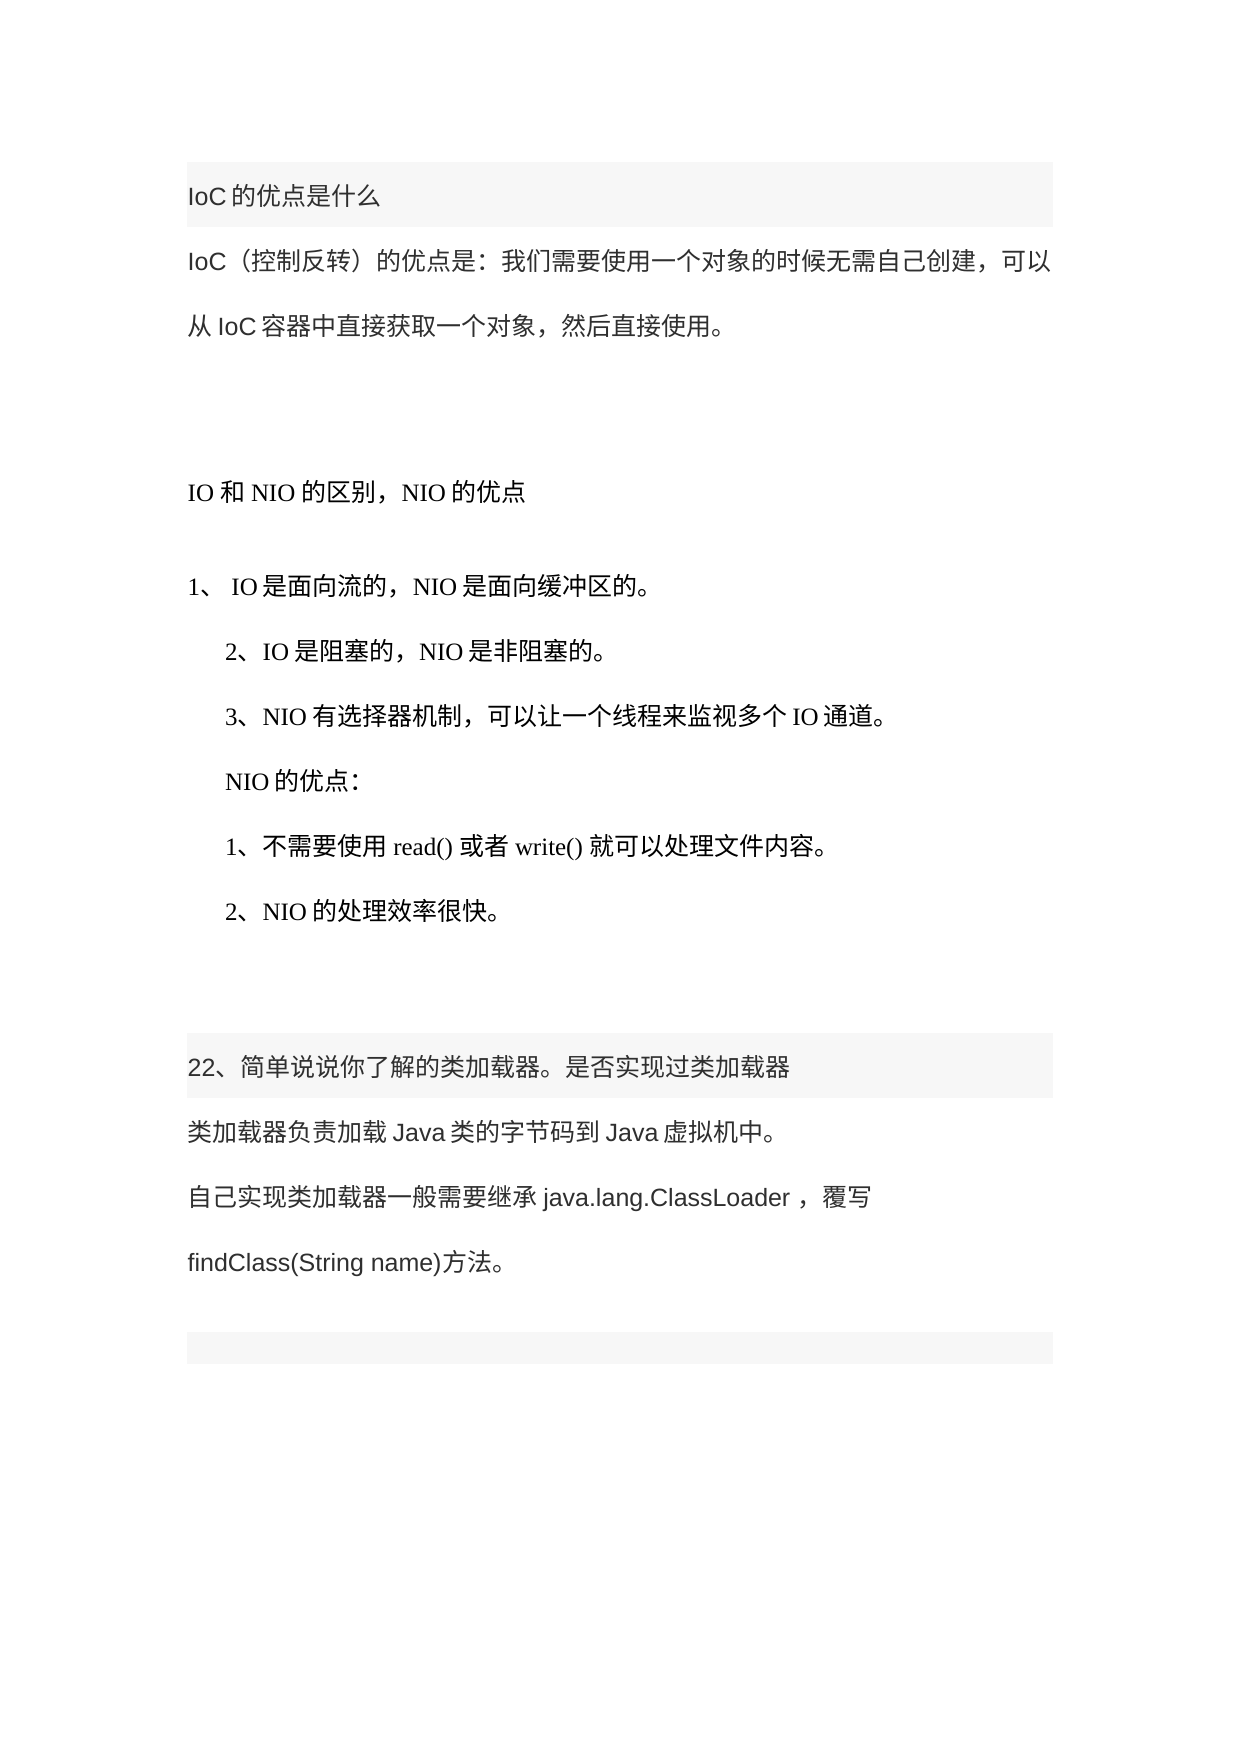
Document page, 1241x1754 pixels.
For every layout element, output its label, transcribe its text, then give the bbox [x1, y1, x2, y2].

text IoC的优点是什么 [187, 162, 1053, 227]
list IO是面向流的，NIO是面向缓冲区的。 2、IO是阻塞的，NIO是非阻塞的。 3、NIO有选择器机制，可以让一个线程来监视多个IO通道。 NIO的优点： 1、不需要使用 read() 或者 write() 就可以处理文件内容。 2、NIO的处理效率很快。 [187, 552, 1053, 942]
text IoC（控制反转）的优点是：我们需要使用一个对象的时候无需自己创建，可以从IoC容器中直接获取一个对象，然后直接使用。 [187, 227, 1053, 357]
text IO 和 NIO 的区别，NIO的优点 [187, 458, 1053, 523]
text 类加载器负责加载Java类的字节码到Java虚拟机中。 自己实现类加载器一般需要继承 java.lang.ClassLoader ，覆写 findClass(String name)方法。 [187, 1098, 1053, 1293]
text 22、简单说说你了解的类加载器。是否实现过类加载器 [187, 1033, 1053, 1098]
